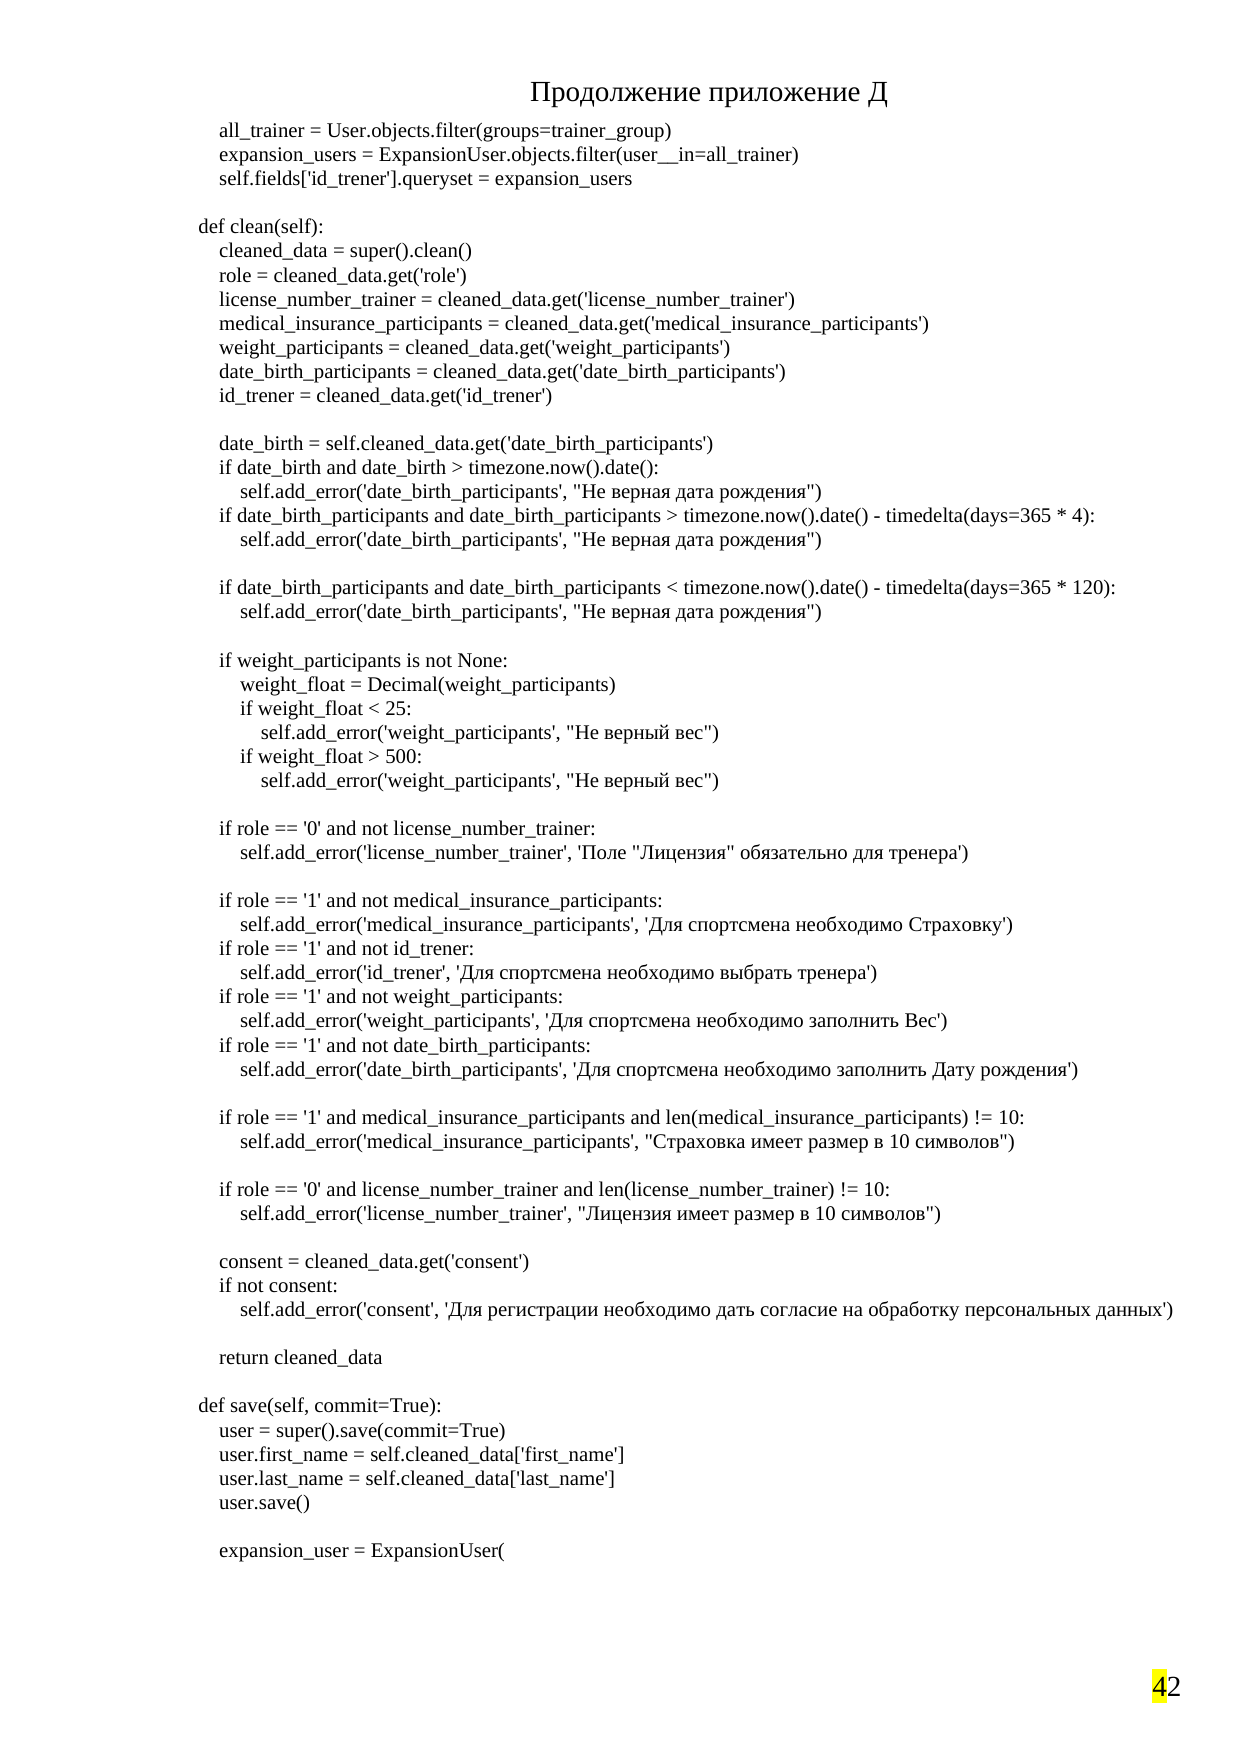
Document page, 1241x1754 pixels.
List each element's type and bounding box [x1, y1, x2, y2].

text [177, 118, 1181, 1562]
